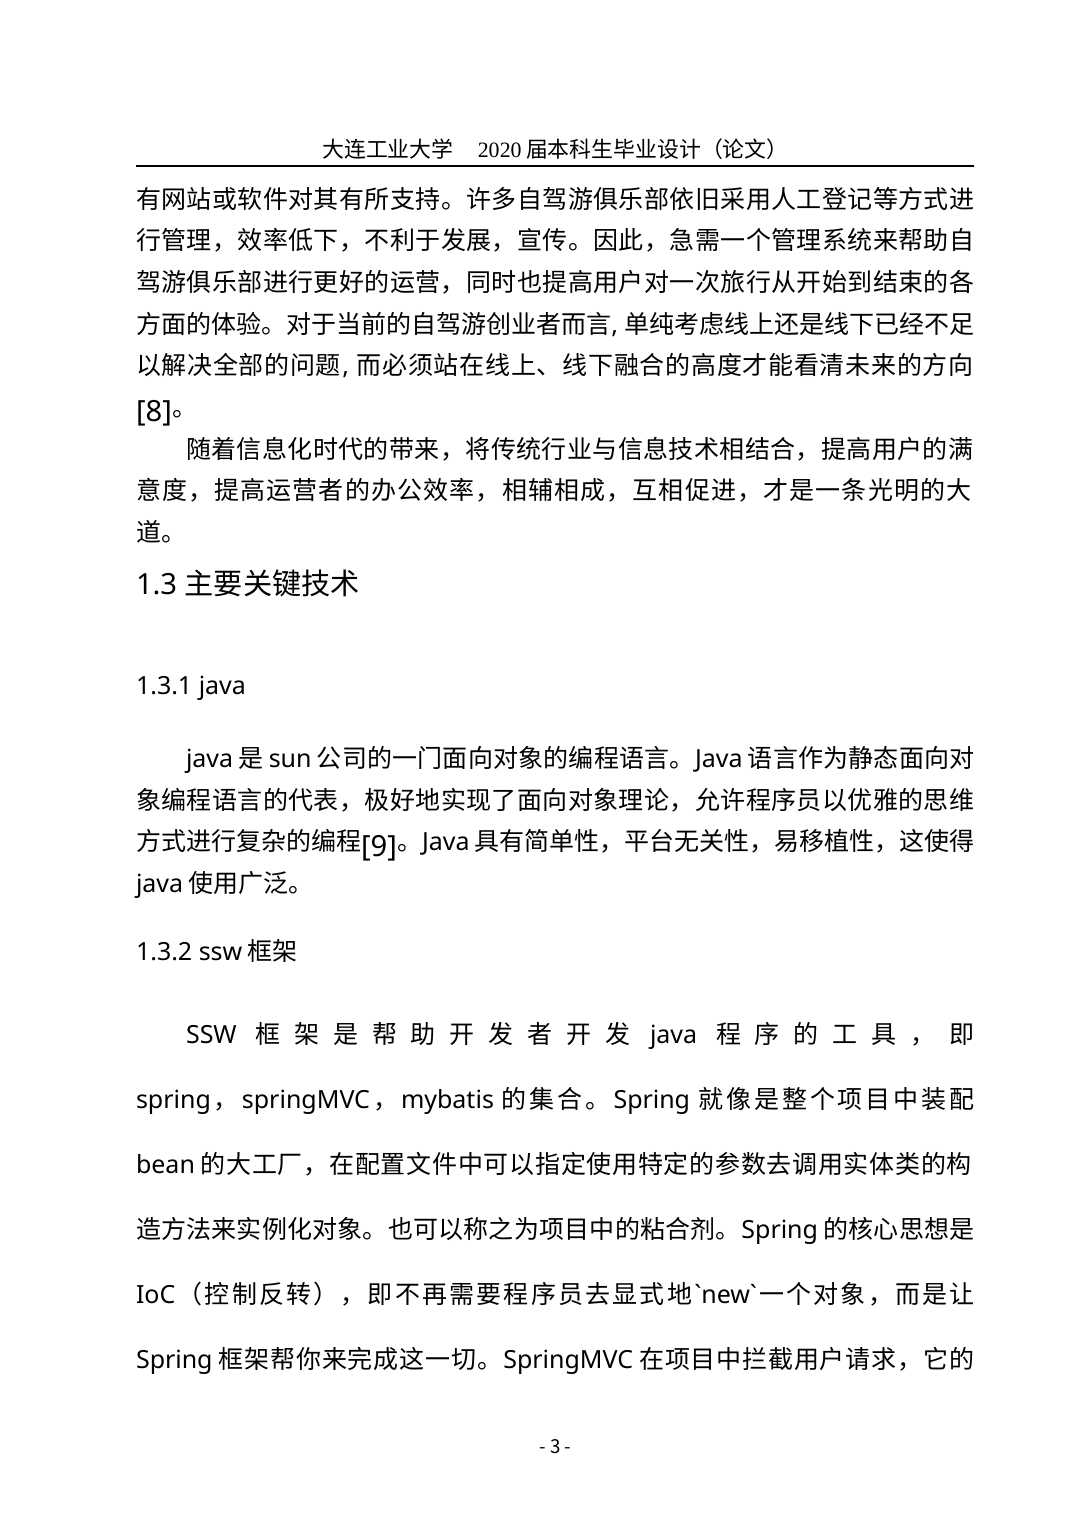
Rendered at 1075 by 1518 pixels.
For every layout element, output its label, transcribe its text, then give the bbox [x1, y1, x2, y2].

text 随着信息化时代的带来，将传统行业与信息技术相结合，提高用户的满意度，提高运营者的办公效率，相辅相成，互相促进，才是一条光明的大道。 [136, 425, 974, 550]
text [136, 175, 974, 425]
subtitle 1.3.2 ssw框架 [136, 917, 974, 982]
subtitle 1.3 主要关键技术 [136, 550, 974, 615]
subtitle 1.3.1 java [136, 652, 974, 717]
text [136, 1000, 974, 1390]
text java是sun公司的一门面向对象的编程语言。Java语言作为静态面向对象编程语言的代表，极好地实现了面向对象理论，允许程序员以优雅的思维方式进行复杂的编程[9]。Java具有简单性，平台无关性，易移植性，这使得java使用广泛。 [136, 734, 974, 901]
